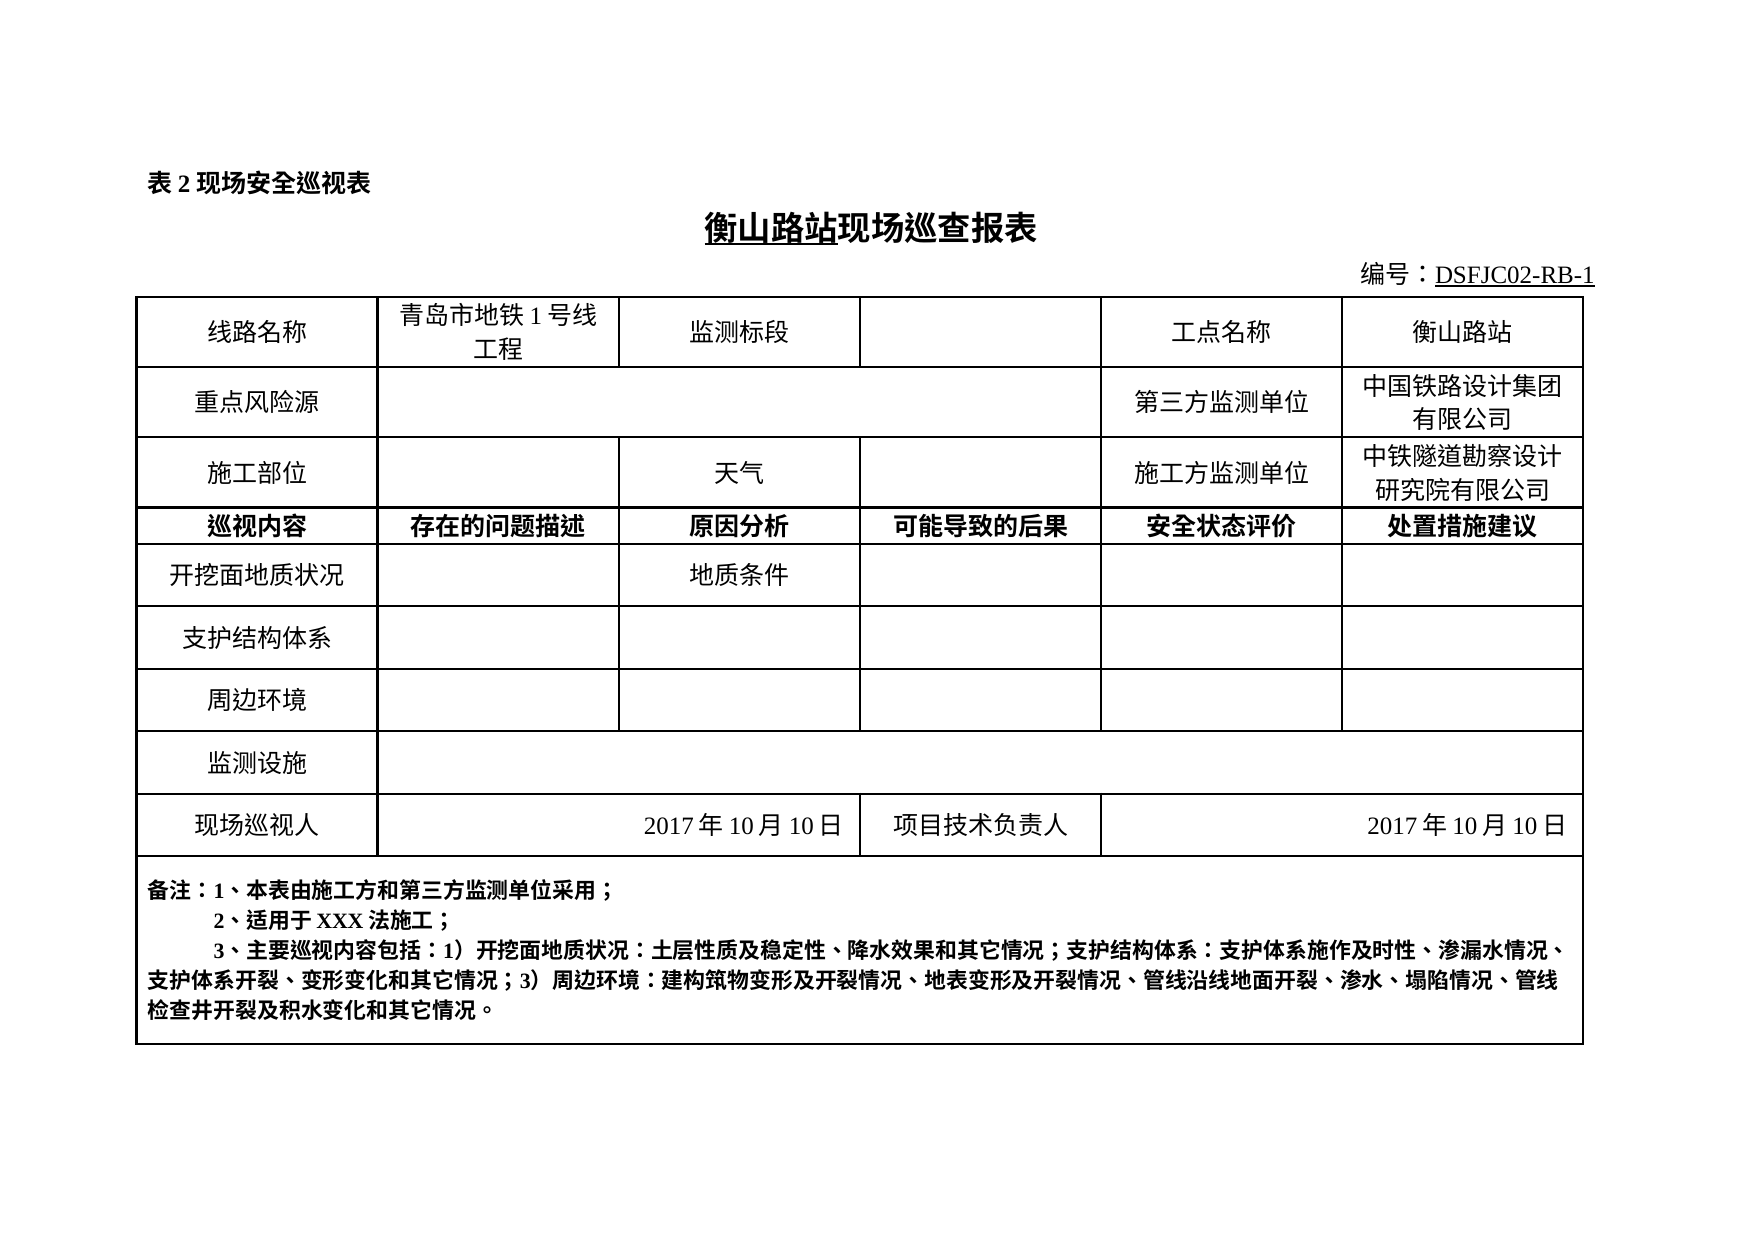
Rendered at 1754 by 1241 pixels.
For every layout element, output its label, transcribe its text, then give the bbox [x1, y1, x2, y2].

table_cell 周边环境 [138, 670, 376, 730]
table_header [861, 298, 1100, 366]
table_cell 现场巡视人 [138, 795, 376, 855]
text 表2 现场安全巡视表 [148, 165, 1594, 199]
table_cell [379, 670, 618, 730]
table_cell 存在的问题描述 [379, 509, 618, 543]
table_cell 开挖面地质状况 [138, 545, 376, 605]
table_cell 处置措施建议 [1343, 509, 1582, 543]
text 编号：DSFJC02-RB-1 [148, 257, 1594, 291]
table_cell [1343, 670, 1582, 730]
table_cell 中国铁路设计集团有限公司 [1343, 368, 1582, 436]
table_cell 中铁隧道勘察设计研究院有限公司 [1343, 438, 1582, 506]
table_cell [1102, 545, 1341, 605]
text 衡山路站现场巡查报表 [148, 204, 1594, 250]
table_cell 备注：1、本表由施工方和第三方监测单位采用； 2、适用于XXX法施工； 3、主要巡视内容包括：1）开挖面地质状况：土层性质及稳定性、降水效果和其它情况；支护结构体系：支护体系施作及时性、渗漏水情况、支护体系开裂、变形变化和其它情况；3）周边环境：建构筑物变形及开裂情况、地表变形及开裂情况、管线沿线地面开裂、渗水、塌陷情况、管线检查井开裂及积水变化和其它情况。 [138, 857, 1582, 1043]
table_cell 2017年10月10日 [1102, 795, 1582, 855]
table_cell [861, 545, 1100, 605]
table_cell 支护结构体系 [138, 607, 376, 668]
table_cell 第三方监测单位 [1102, 368, 1341, 436]
table_cell [861, 438, 1100, 506]
table_cell 重点风险源 [138, 368, 376, 436]
table_cell 施工部位 [138, 438, 376, 506]
table_cell [379, 607, 618, 668]
table_cell [379, 732, 1582, 793]
table_cell 巡视内容 [138, 509, 376, 543]
table_cell [620, 670, 859, 730]
table_cell 项目技术负责人 [861, 795, 1100, 855]
table_cell 2017年10月10日 [379, 795, 859, 855]
table_header 工点名称 [1102, 298, 1341, 366]
table_cell 监测设施 [138, 732, 376, 793]
table_cell [861, 607, 1100, 668]
table_cell [1343, 607, 1582, 668]
table_cell 可能导致的后果 [861, 509, 1100, 543]
table_cell [1102, 670, 1341, 730]
table_cell [861, 670, 1100, 730]
table_header 衡山路站 [1343, 298, 1582, 366]
table_cell [620, 607, 859, 668]
table_cell 原因分析 [620, 509, 859, 543]
table_cell [379, 545, 618, 605]
table_cell 天气 [620, 438, 859, 506]
table_cell [379, 368, 1100, 436]
table_cell [1343, 545, 1582, 605]
table_cell 施工方监测单位 [1102, 438, 1341, 506]
table_cell [379, 438, 618, 506]
table_header 线路名称 [138, 298, 376, 366]
table_cell 安全状态评价 [1102, 509, 1341, 543]
table_header 监测标段 [620, 298, 859, 366]
table_header 青岛市地铁1号线工程 [379, 298, 618, 366]
table_cell 地质条件 [620, 545, 859, 605]
table_cell [1102, 607, 1341, 668]
